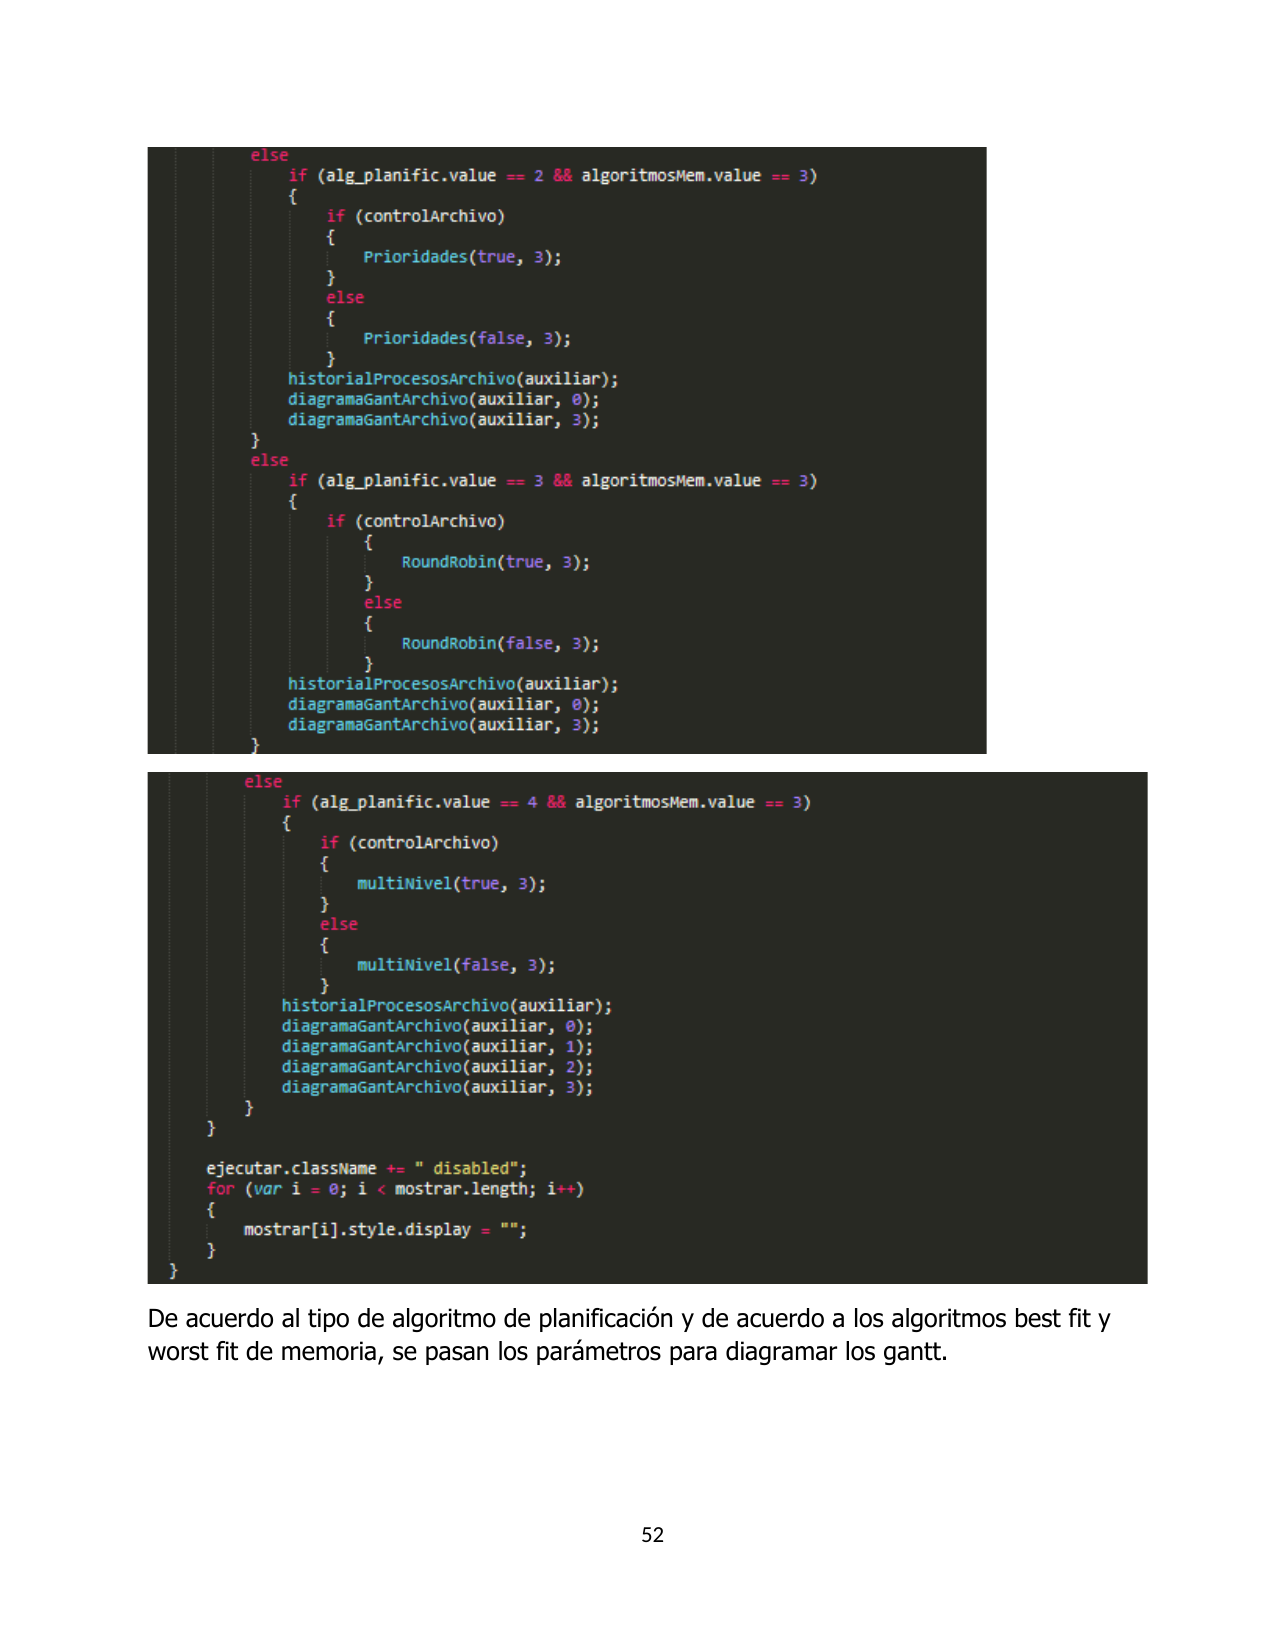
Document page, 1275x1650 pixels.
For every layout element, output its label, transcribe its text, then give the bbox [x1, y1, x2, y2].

picture [147, 772, 1148, 1284]
text De acuerdo al tipo de algoritmo de planificación y de acuerdo a los algoritmos best fit y worst fit de memoria, se pasan los parámetros para diagramar los gantt. [148, 1303, 1157, 1365]
picture [147, 147, 987, 754]
